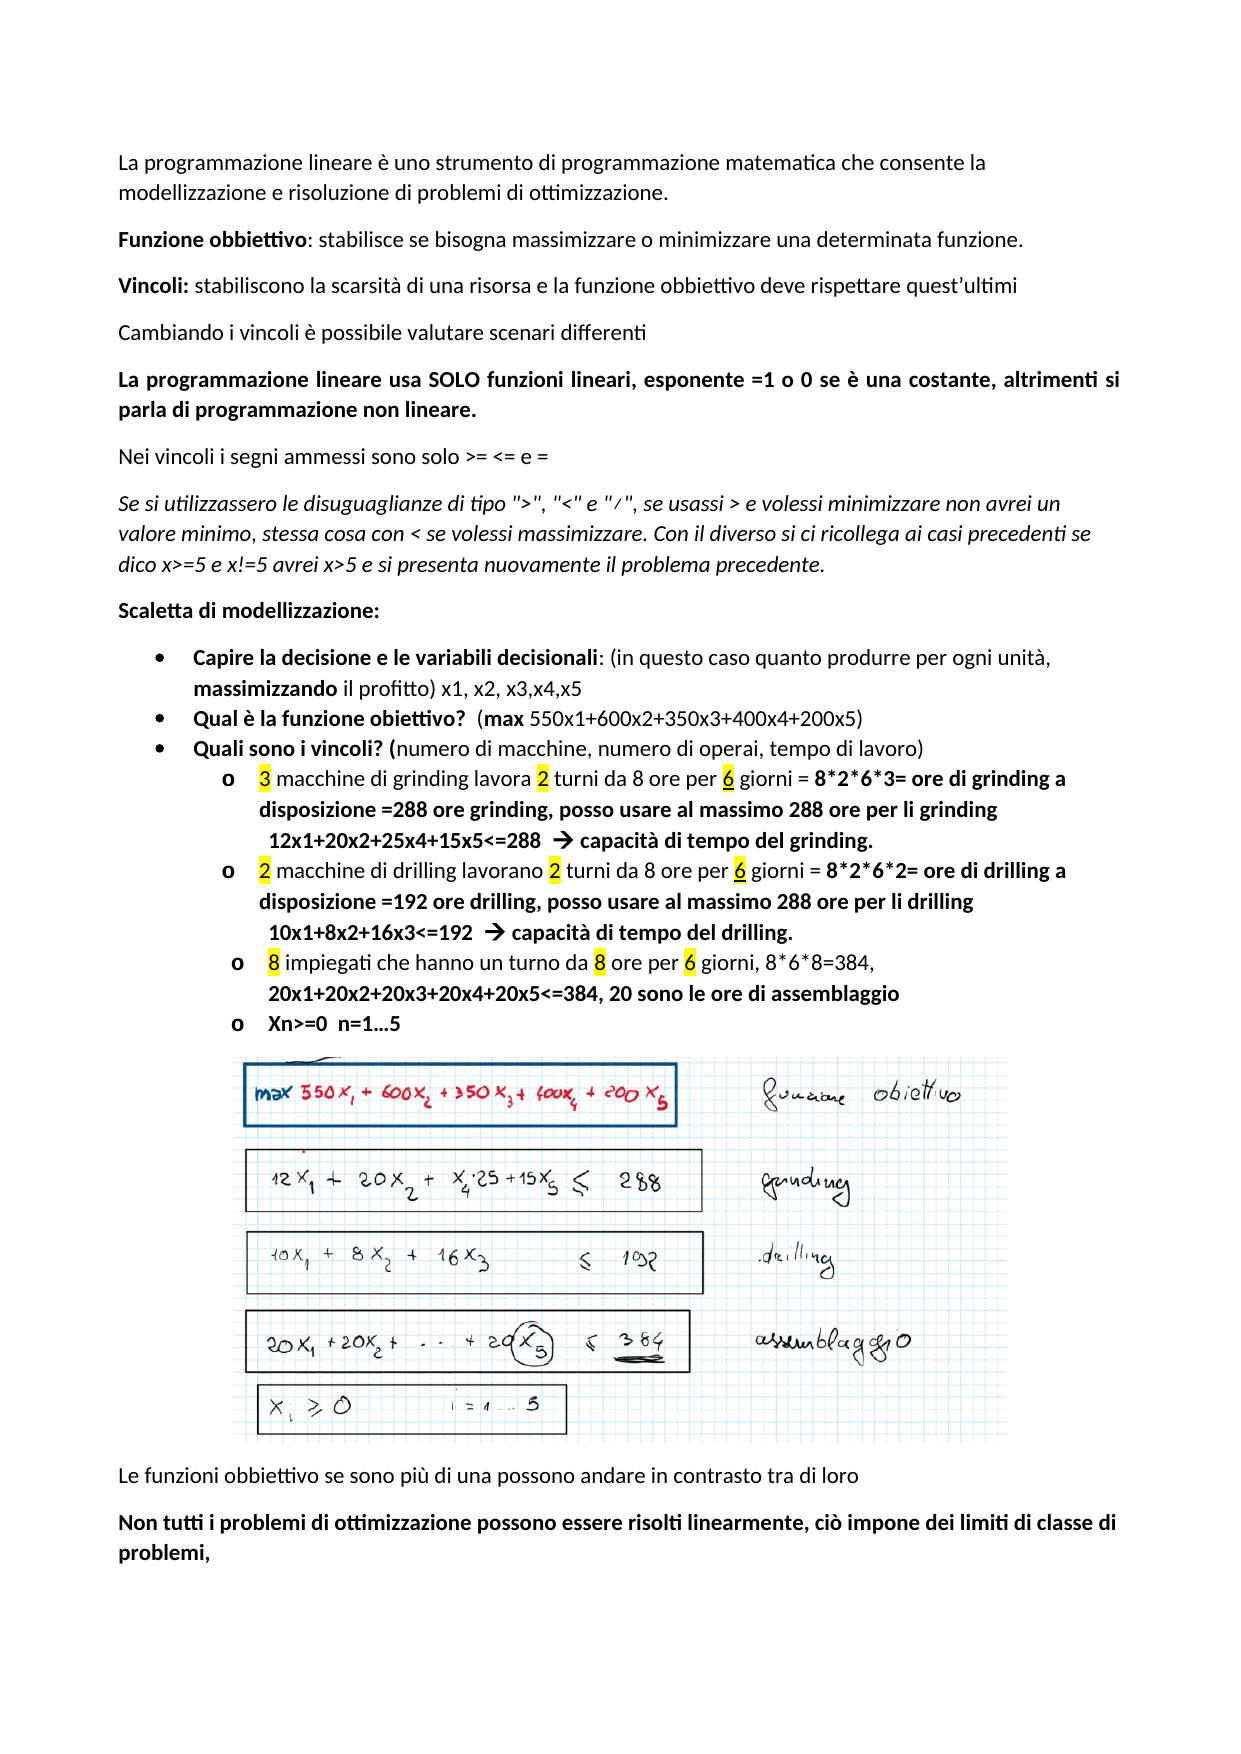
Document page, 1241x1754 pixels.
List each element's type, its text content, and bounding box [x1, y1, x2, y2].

text Scaletta di modellizzazione: [118, 597, 1122, 624]
list Xn>=0 n=1…5 [231, 1009, 1122, 1038]
list Quali sono i vincoli? (numero di macchine, numero di operai, tempo di lavoro) [156, 734, 1122, 762]
text Nei vincoli i segni ammessi sono solo >= <= e = [118, 442, 1122, 470]
list 2 macchine di drilling lavorano 2 turni da 8 ore per 6 giorni = 8*2*6*2= ore di drilling a disposizione =192 ore drilling, posso usare al massimo 288 ore per li drilling [221, 856, 1122, 915]
list Capire la decisione e le variabili decisionali: (in questo caso quanto produrre per ogni unità, massimizzando il profitto) x1, x2, x3,x4,x5 [156, 643, 1122, 702]
list 3 macchine di grinding lavora 2 turni da 8 ore per 6 giorni = 8*2*6*3= ore di grinding a disposizione =288 ore grinding, posso usare al massimo 288 ore per li grinding [221, 764, 1122, 824]
text Cambiando i vincoli è possibile valutare scenari differenti [118, 318, 1122, 346]
text Se si utilizzassero le disuguaglianze di tipo ">", "<" e "≠", se usassi > e volessi minimizzare non avrei un valore minimo, stessa cosa con < se volessi massimizzare. Con il diverso si ci ricollega ai casi precedenti se dico x>=5 e x!=5 avrei x>5 e si presenta nuovamente il problema precedente. [118, 489, 1122, 578]
text Funzione obbiettivo: stabilisce se bisogna massimizzare o minimizzare una determinata funzione. [118, 225, 1122, 253]
list 8 impiegati che hanno un turno da 8 ore per 6 giorni, 8*6*8=384, 20x1+20x2+20x3+20x4+20x5<=384, 20 sono le ore di assemblaggio [231, 948, 1122, 1007]
text Non tutti i problemi di ottimizzazione possono essere risolti linearmente, ciò impone dei limiti di classe di problemi, [118, 1508, 1122, 1566]
list 10x1+8x2+16x3<=192 capacità di tempo del drilling. [268, 918, 1122, 946]
text Le funzioni obbiettivo se sono più di una possono andare in contrasto tra di loro [118, 1461, 1122, 1489]
list Qual è la funzione obiettivo? (max 550x1+600x2+350x3+400x4+200x5) [156, 704, 1122, 732]
text La programmazione lineare usa SOLO funzioni lineari, esponente =1 o 0 se è una costante, altrimenti si parla di programmazione non lineare. [118, 365, 1122, 423]
list 12x1+20x2+25x4+15x5<=288 capacità di tempo del grinding. [268, 826, 1122, 854]
text Vincoli: stabiliscono la scarsità di una risorsa e la funzione obbiettivo deve rispettare quest’ultimi [118, 272, 1122, 299]
text La programmazione lineare è uno strumento di programmazione matematica che consente la modellizzazione e risoluzione di problemi di ottimizzazione. [118, 148, 1122, 206]
picture [233, 1057, 1007, 1443]
